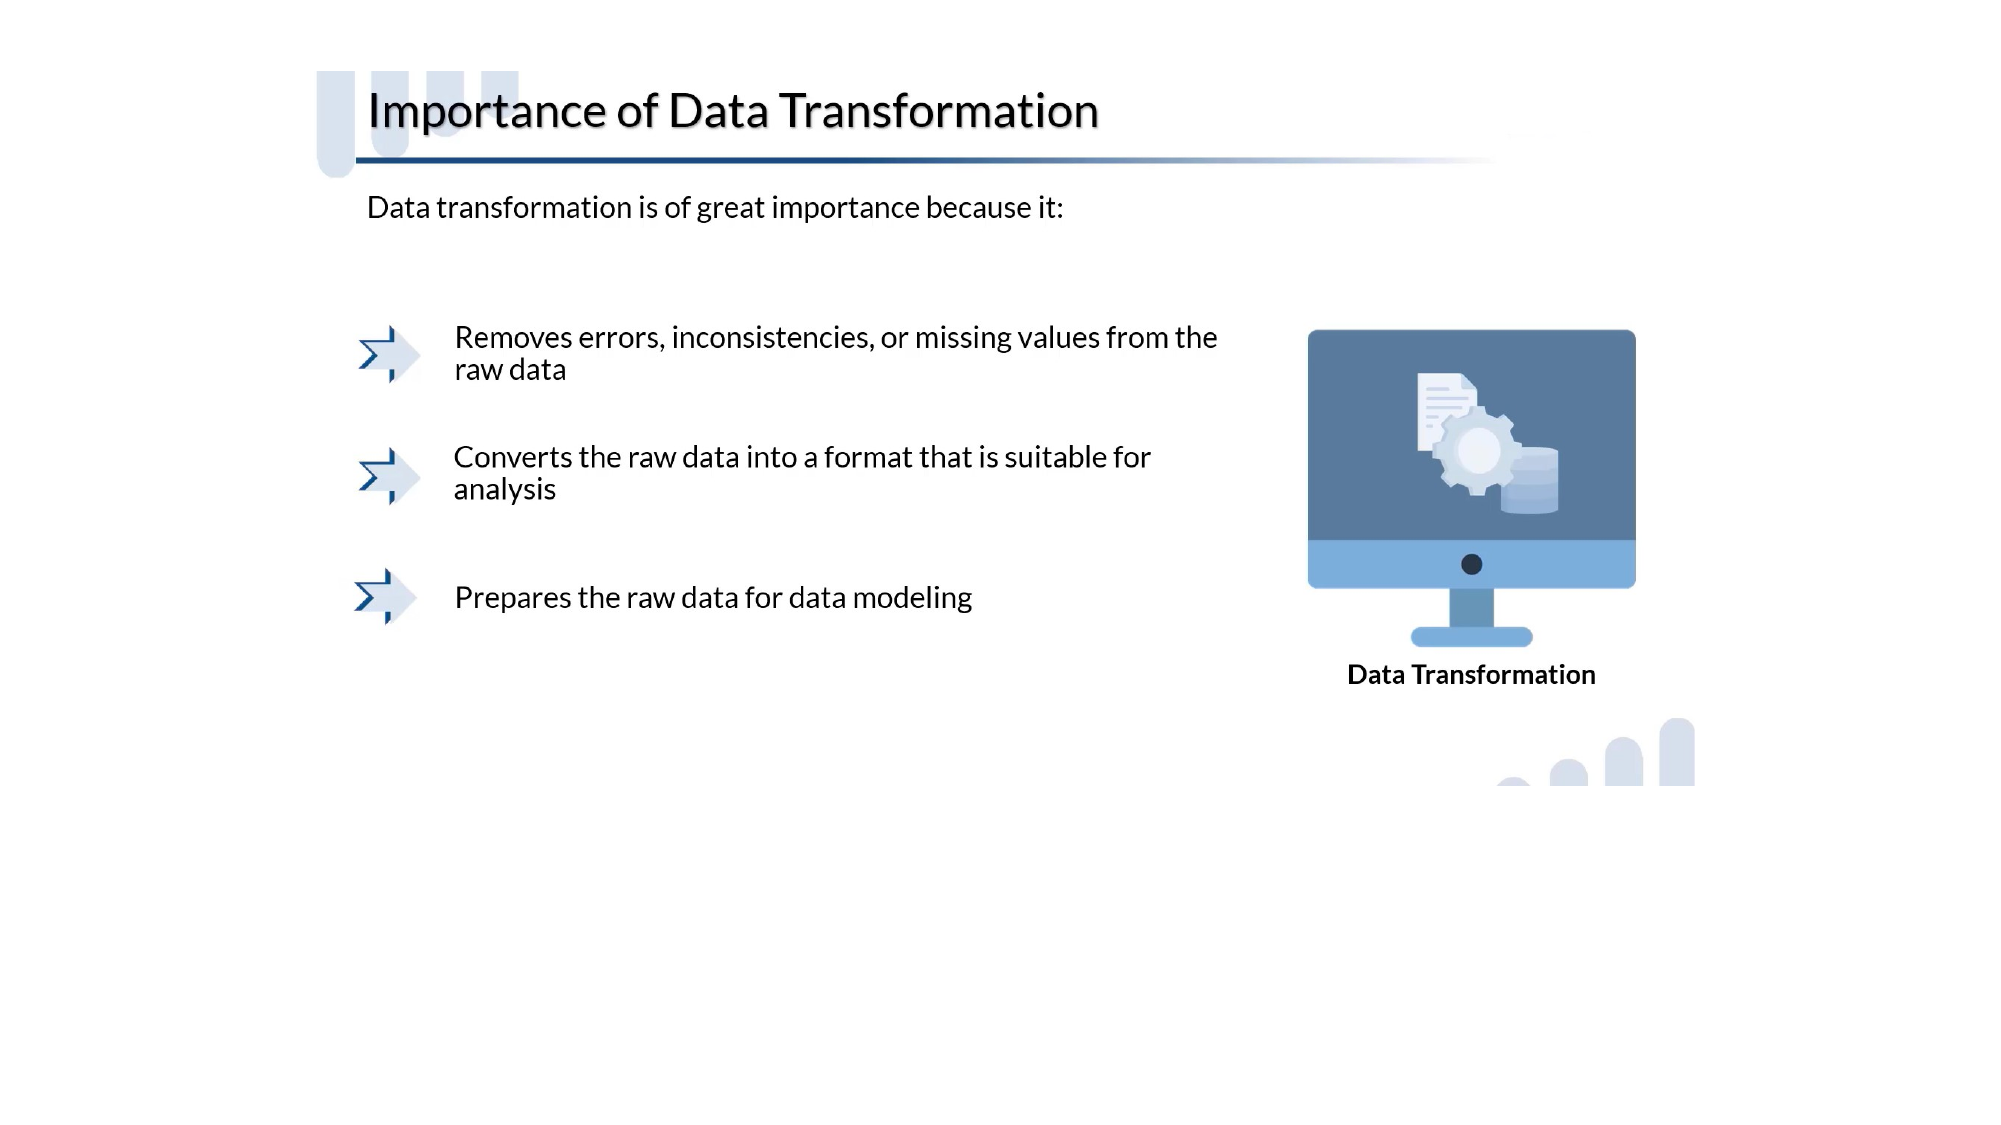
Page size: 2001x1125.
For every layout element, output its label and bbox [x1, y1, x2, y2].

picture [305, 71, 1695, 786]
